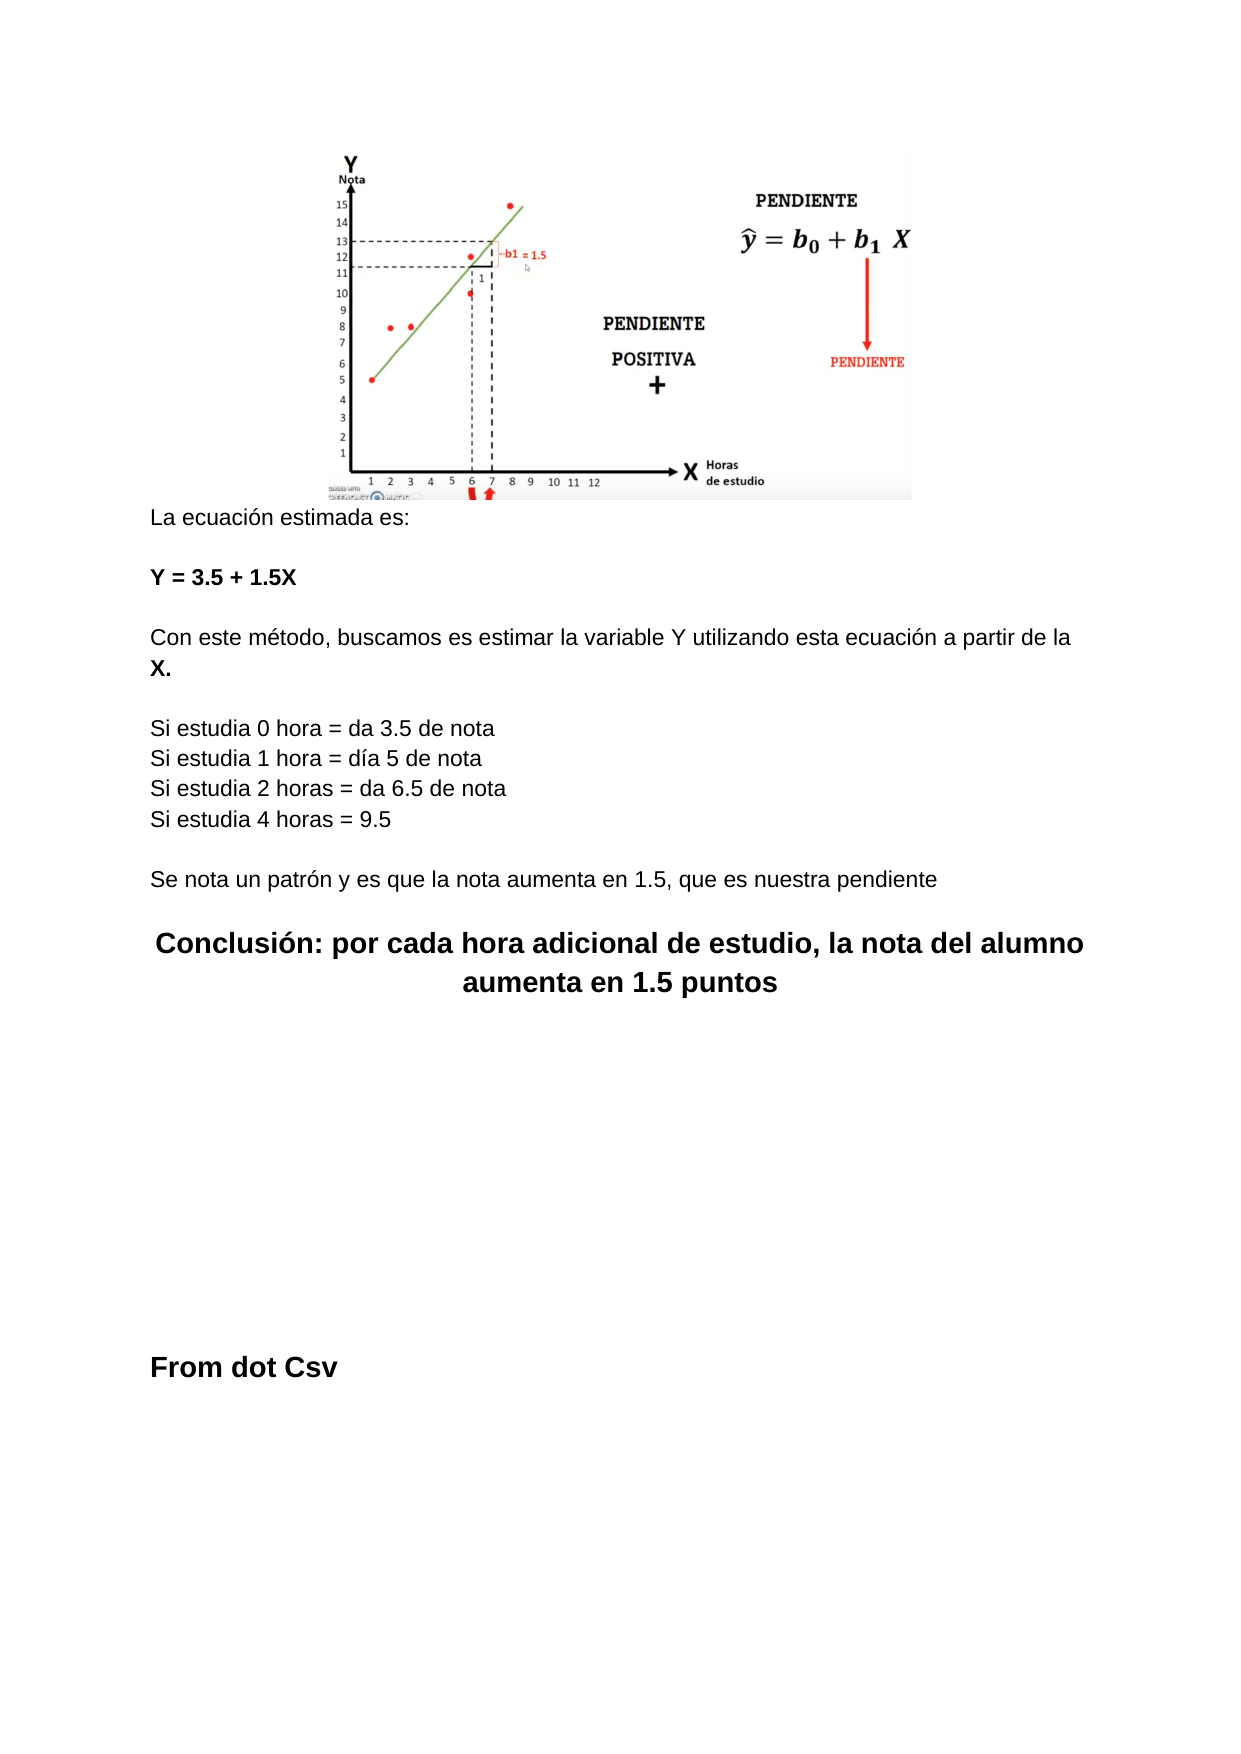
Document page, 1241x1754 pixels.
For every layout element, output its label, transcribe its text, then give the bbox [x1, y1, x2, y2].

text Y = 3.5 + 1.5X [150, 564, 1090, 590]
text La ecuación estimada es: [150, 503, 1090, 530]
picture [328, 150, 912, 500]
text Si estudia 1 hora = día 5 de nota [150, 745, 1090, 771]
text Si estudia 0 hora = da 3.5 de nota [150, 715, 1090, 741]
text Si estudia 4 horas = 9.5 [150, 806, 1090, 832]
text Se nota un patrón y es que la nota aumenta en 1.5, que es nuestra pendiente [150, 866, 1090, 892]
text Si estudia 2 horas = da 6.5 de nota [150, 775, 1090, 802]
text Conclusión: por cada hora adicional de estudio, la nota del alumno aumenta en 1.5 puntos [150, 926, 1090, 998]
text From dot Csv [150, 1350, 1090, 1384]
text Con este método, buscamos es estimar la variable Y utilizando esta ecuación a partir de la X. [150, 624, 1090, 681]
